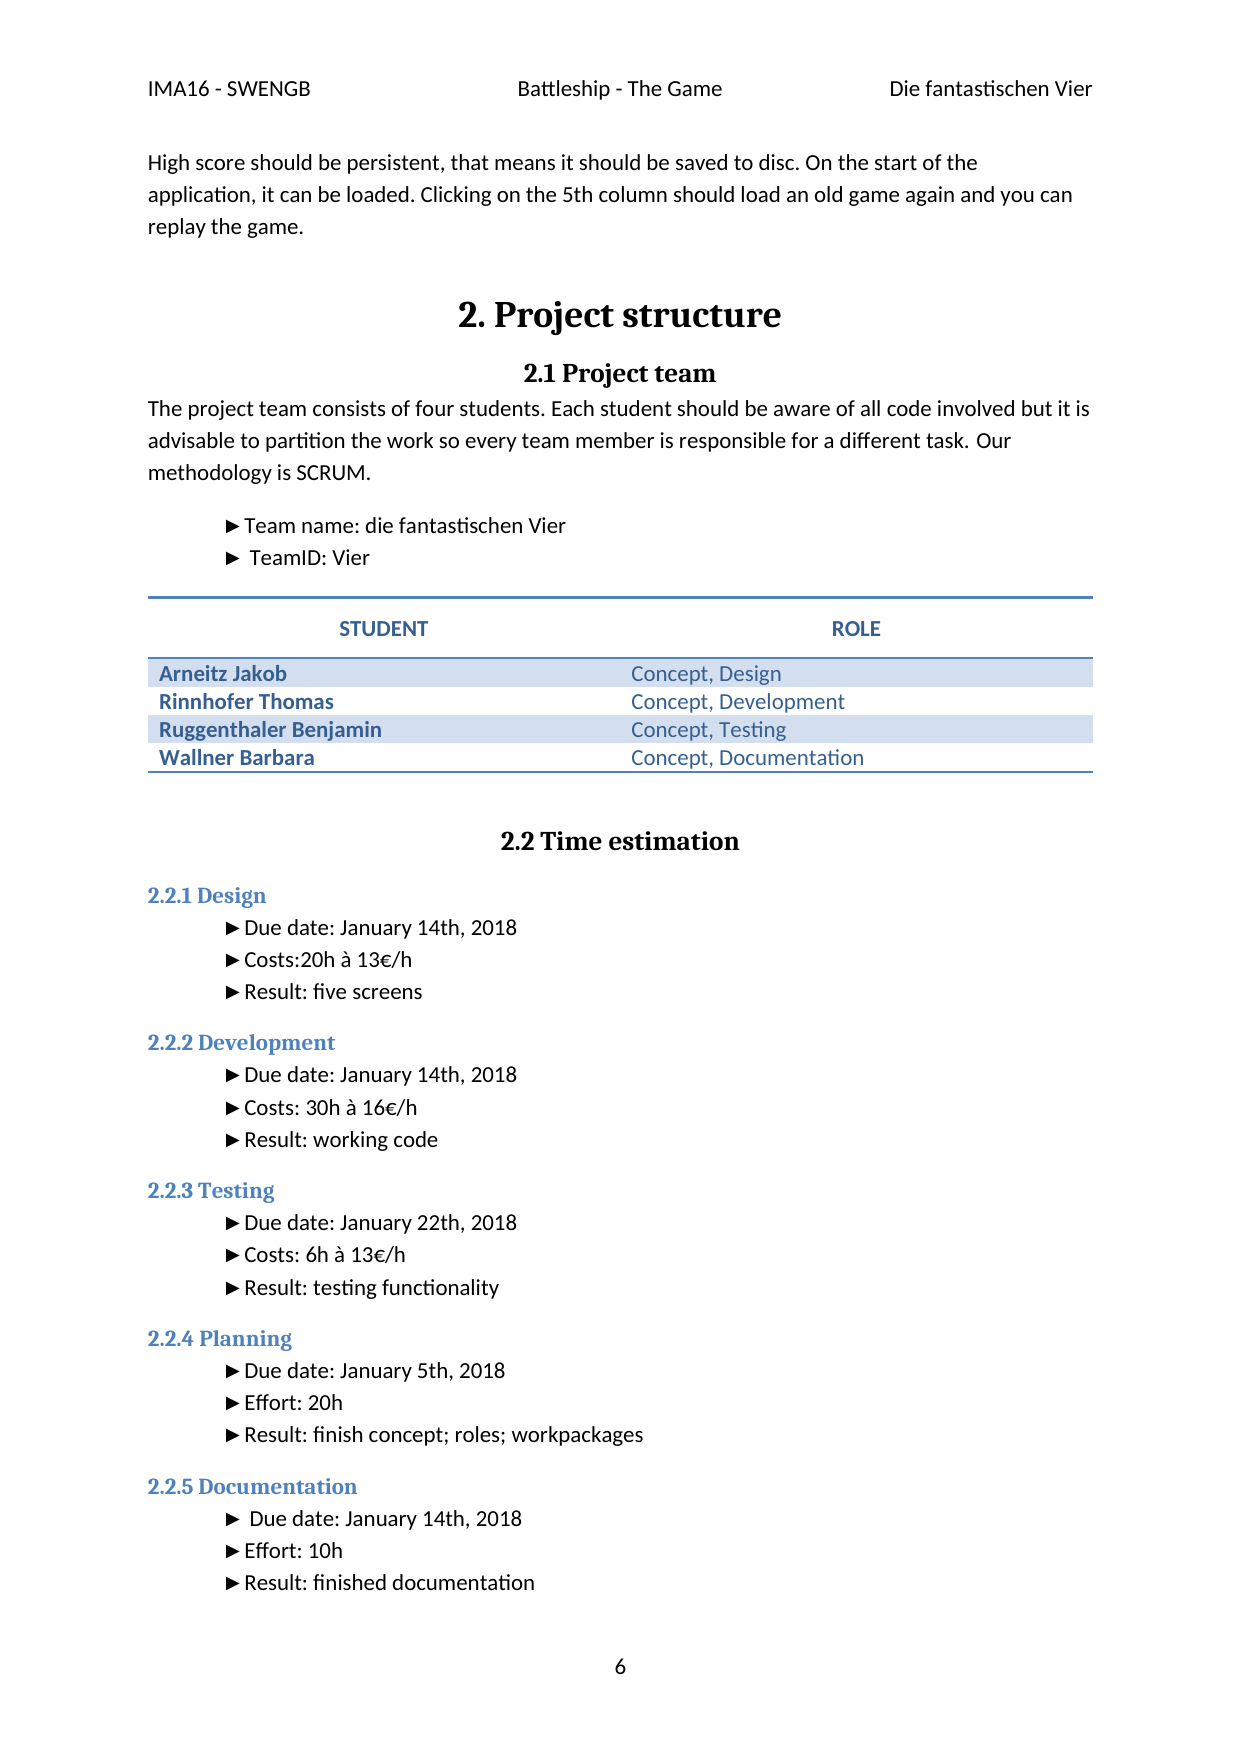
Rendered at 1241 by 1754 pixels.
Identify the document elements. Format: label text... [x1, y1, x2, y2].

text 2.2.4 Planning ►Due date: January 5th, 2018 ►Effort: 20h ►Result: finish concept; roles; workpackages [148, 1326, 1093, 1449]
subtitle 2.2.1 Design [148, 883, 1093, 909]
text The project team consists of four students. Each student should be aware of all code involved but it is advisable to partition the work so every team member is responsible for a different task. Our methodology is SCRUM. [148, 394, 1093, 486]
table_header ROLE [620, 599, 1093, 657]
subtitle 2.2.2 Development [148, 1030, 1093, 1057]
text High score should be persistent, that means it should be saved to disc. On the start of the application, it can be loaded. Clicking on the 5th column should load an old game again and you can replay the game. [148, 148, 1093, 240]
subtitle 2. Project structure [148, 294, 1093, 337]
text ►Due date: January 14th, 2018 ►Costs: 30h à 16€/h ►Result: working code [148, 1060, 1093, 1153]
table_cell Ruggenthaler Benjamin [148, 715, 620, 743]
table_cell Rinnhofer Thomas [148, 687, 620, 715]
table_cell Concept, Development [620, 687, 1093, 715]
table_cell Wallner Barbara [148, 743, 620, 771]
subtitle 2.1 Project team [148, 358, 1093, 389]
text 2.2.3 Testing ►Due date: January 22th, 2018 ►Costs: 6h à 13€/h ►Result: testing functionality [148, 1178, 1093, 1301]
table_cell Arneitz Jakob [148, 659, 620, 687]
table_cell Concept, Documentation [620, 743, 1093, 771]
text ►Team name: die fantastischen Vier ► TeamID: Vier [148, 511, 1093, 571]
table_cell Concept, Design [620, 659, 1093, 687]
table_cell Concept, Testing [620, 715, 1093, 743]
subtitle 2.2 Time estimation [148, 826, 1093, 857]
table_header STUDENT [148, 599, 620, 657]
text ►Due date: January 14th, 2018 ►Costs:20h à 13€/h ►Result: five screens [148, 913, 1093, 1005]
text 2.2.5 Documentation ► Due date: January 14th, 2018 ►Effort: 10h ►Result: finished documentation [148, 1474, 1093, 1597]
